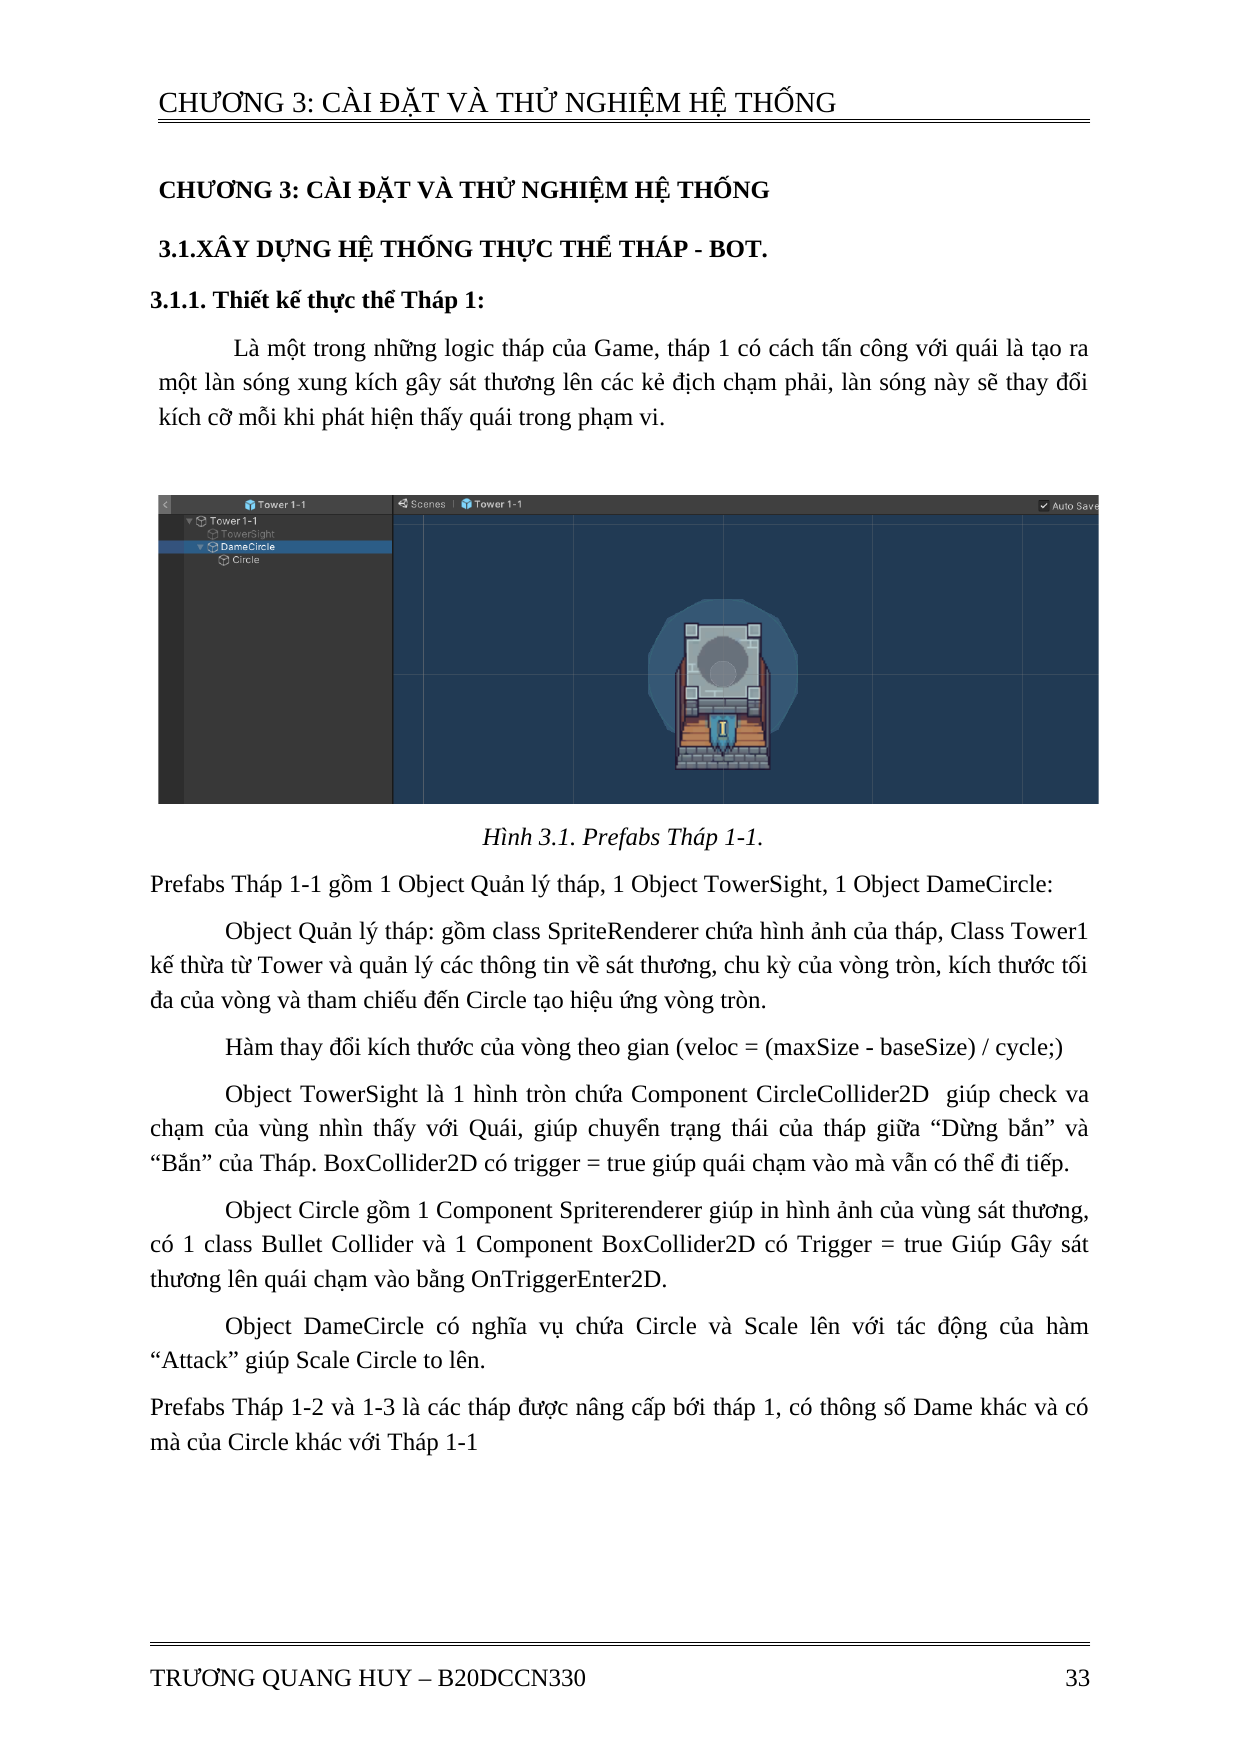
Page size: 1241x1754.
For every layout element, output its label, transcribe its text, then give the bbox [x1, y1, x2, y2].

text Object Circle gồm 1 Component Spriterenderer giúp in hình ảnh của vùng sát thương, có 1 class Bullet Collider và 1 Component BoxCollider2D có Trigger = true Giúp Gây sát thương lên quái chạm vào bằng OnTriggerEnter2D. [150, 1195, 1090, 1293]
picture [158, 495, 1099, 804]
text Là một trong những logic tháp của Game, tháp 1 có cách tấn công với quái là tạo ra một làn sóng xung kích gây sát thương lên các kẻ địch chạm phải, làn sóng này sẽ thay đổi kích cỡ mỗi khi phát hiện thấy quái trong phạm vi. [158, 333, 1090, 430]
text Hàm thay đổi kích thước của vòng theo gian (veloc = (maxSize - baseSize) / cycle;) [150, 1032, 1090, 1061]
text Prefabs Tháp 1-1 gồm 1 Object Quản lý tháp, 1 Object TowerSight, 1 Object DameCircle: [150, 869, 1090, 898]
subtitle 3.1.1. Thiết kế thực thể Tháp 1: [150, 286, 1090, 314]
subtitle CHƯƠNG 3: CÀI ĐẶT VÀ THỬ NGHIỆM HỆ THỐNG [158, 175, 1090, 204]
subtitle Hình 3.1. Prefabs Tháp 1-1. [158, 822, 1090, 851]
text Prefabs Tháp 1-2 và 1-3 là các tháp được nâng cấp bới tháp 1, có thông số Dame khác và có mà của Circle khác với Tháp 1-1 [150, 1392, 1090, 1456]
text Object TowerSight là 1 hình tròn chứa Component CircleCollider2D giúp check va chạm của vùng nhìn thấy với Quái, giúp chuyển trạng thái của tháp giữa “Dừng bắn” và “Bắn” của Tháp. BoxCollider2D có trigger = true giúp quái chạm vào mà vẫn có thể đi tiếp. [150, 1079, 1090, 1177]
text Object DameCircle có nghĩa vụ chứa Circle và Scale lên với tác động của hàm “Attack” giúp Scale Circle to lên. [150, 1311, 1090, 1374]
text Object Quản lý tháp: gồm class SpriteRenderer chứa hình ảnh của tháp, Class Tower1 kế thừa từ Tower và quản lý các thông tin về sát thương, chu kỳ của vòng tròn, kích thước tối đa của vòng và tham chiếu đến Circle tạo hiệu ứng vòng tròn. [150, 916, 1090, 1014]
subtitle 3.1.XÂY DỰNG HỆ THỐNG THỰC THỂ THÁP - BOT. [158, 234, 1090, 263]
